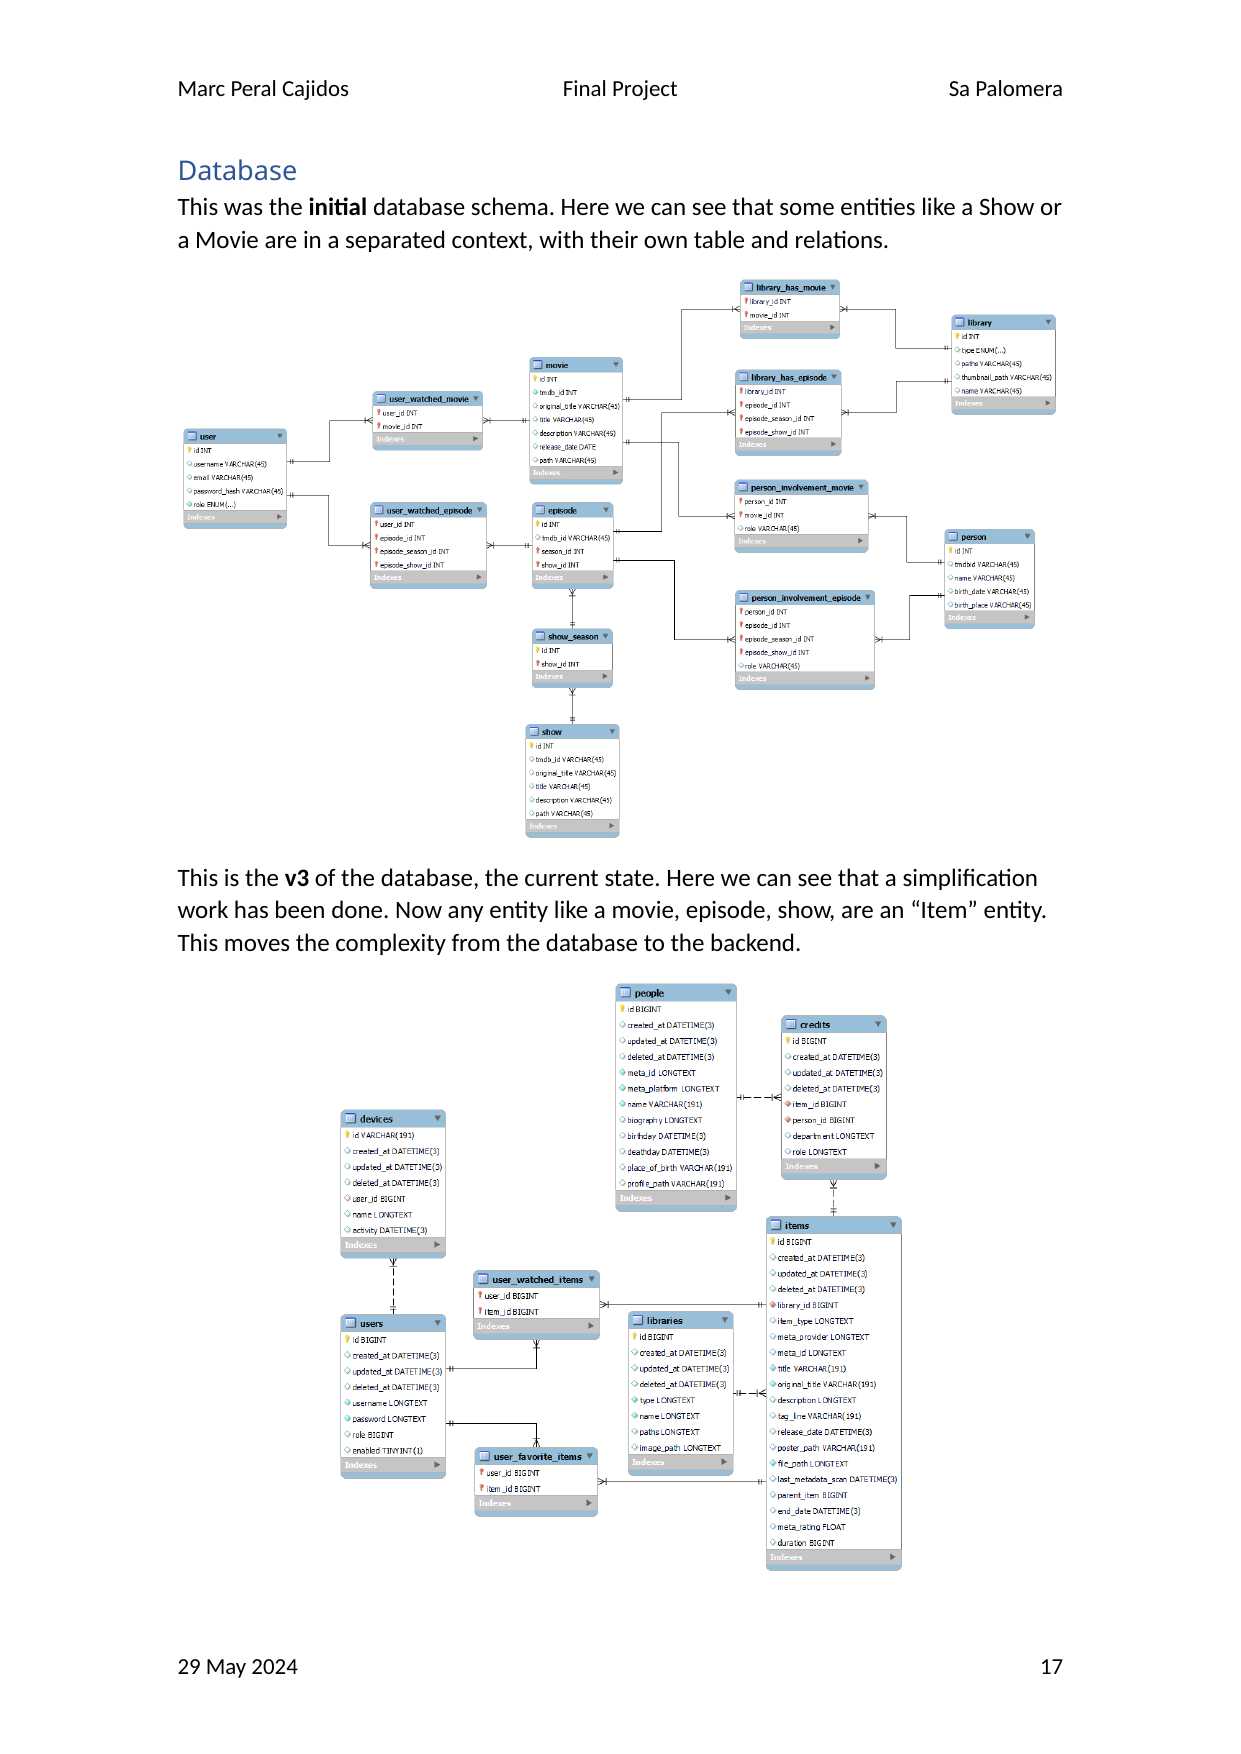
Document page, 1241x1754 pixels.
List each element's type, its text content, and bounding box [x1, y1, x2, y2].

picture [333, 977, 908, 1577]
text This was the initial database schema. Here we can see that some entities like a Show or a Movie are in a separated context, with their own table and relations. [177, 192, 1063, 255]
picture [177, 274, 1061, 843]
text This is the v3 of the database, the current state. Here we can see that a simplification work has been done. Now any entity like a movie, episode, show, are an “Item” entity. This moves the complexity from the database to the backend. [177, 862, 1063, 958]
subtitle Database [177, 152, 1063, 189]
